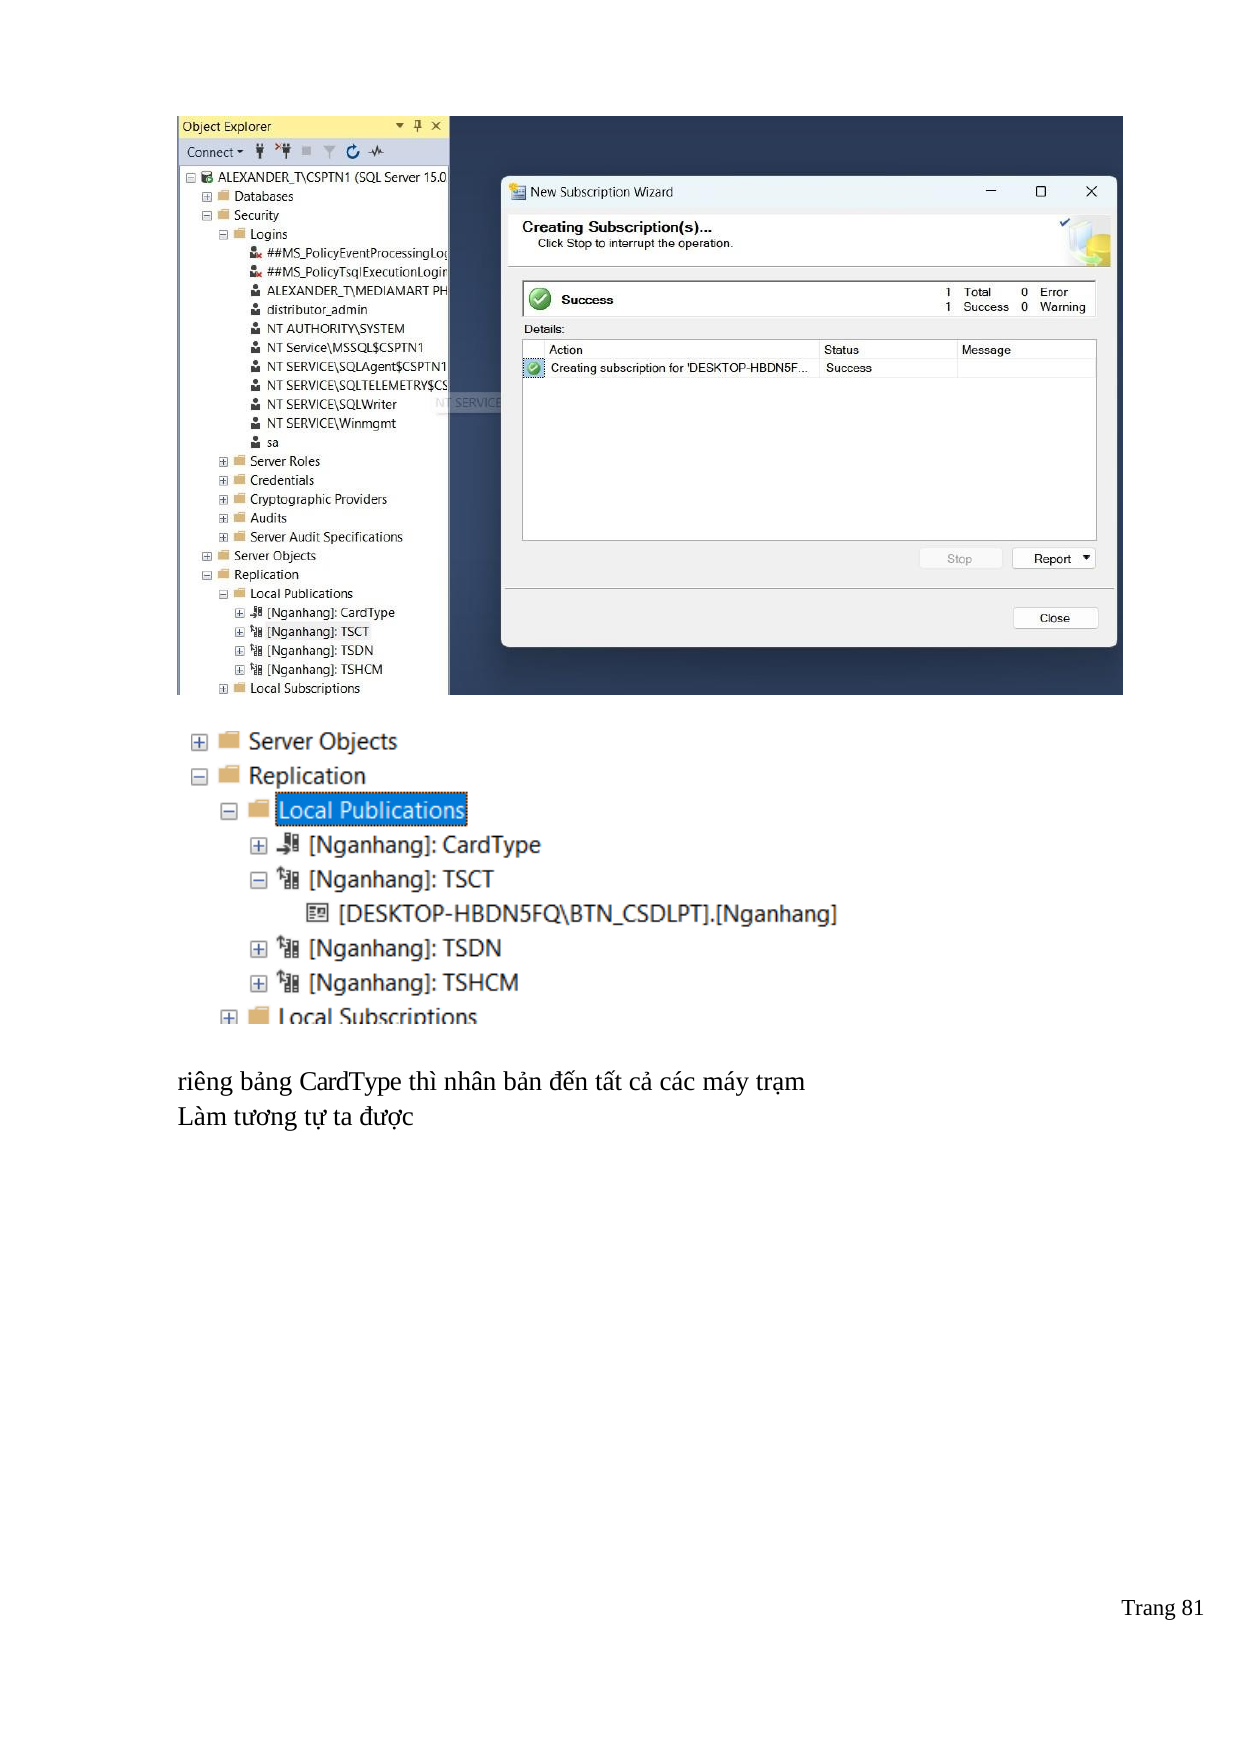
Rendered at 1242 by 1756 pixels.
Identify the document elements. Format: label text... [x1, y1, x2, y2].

text riêng bảng CardType thì nhân bản đến tất cả các máy trạm Làm tương tự ta được [177, 1064, 808, 1131]
picture [191, 731, 837, 1024]
picture [177, 116, 1123, 695]
